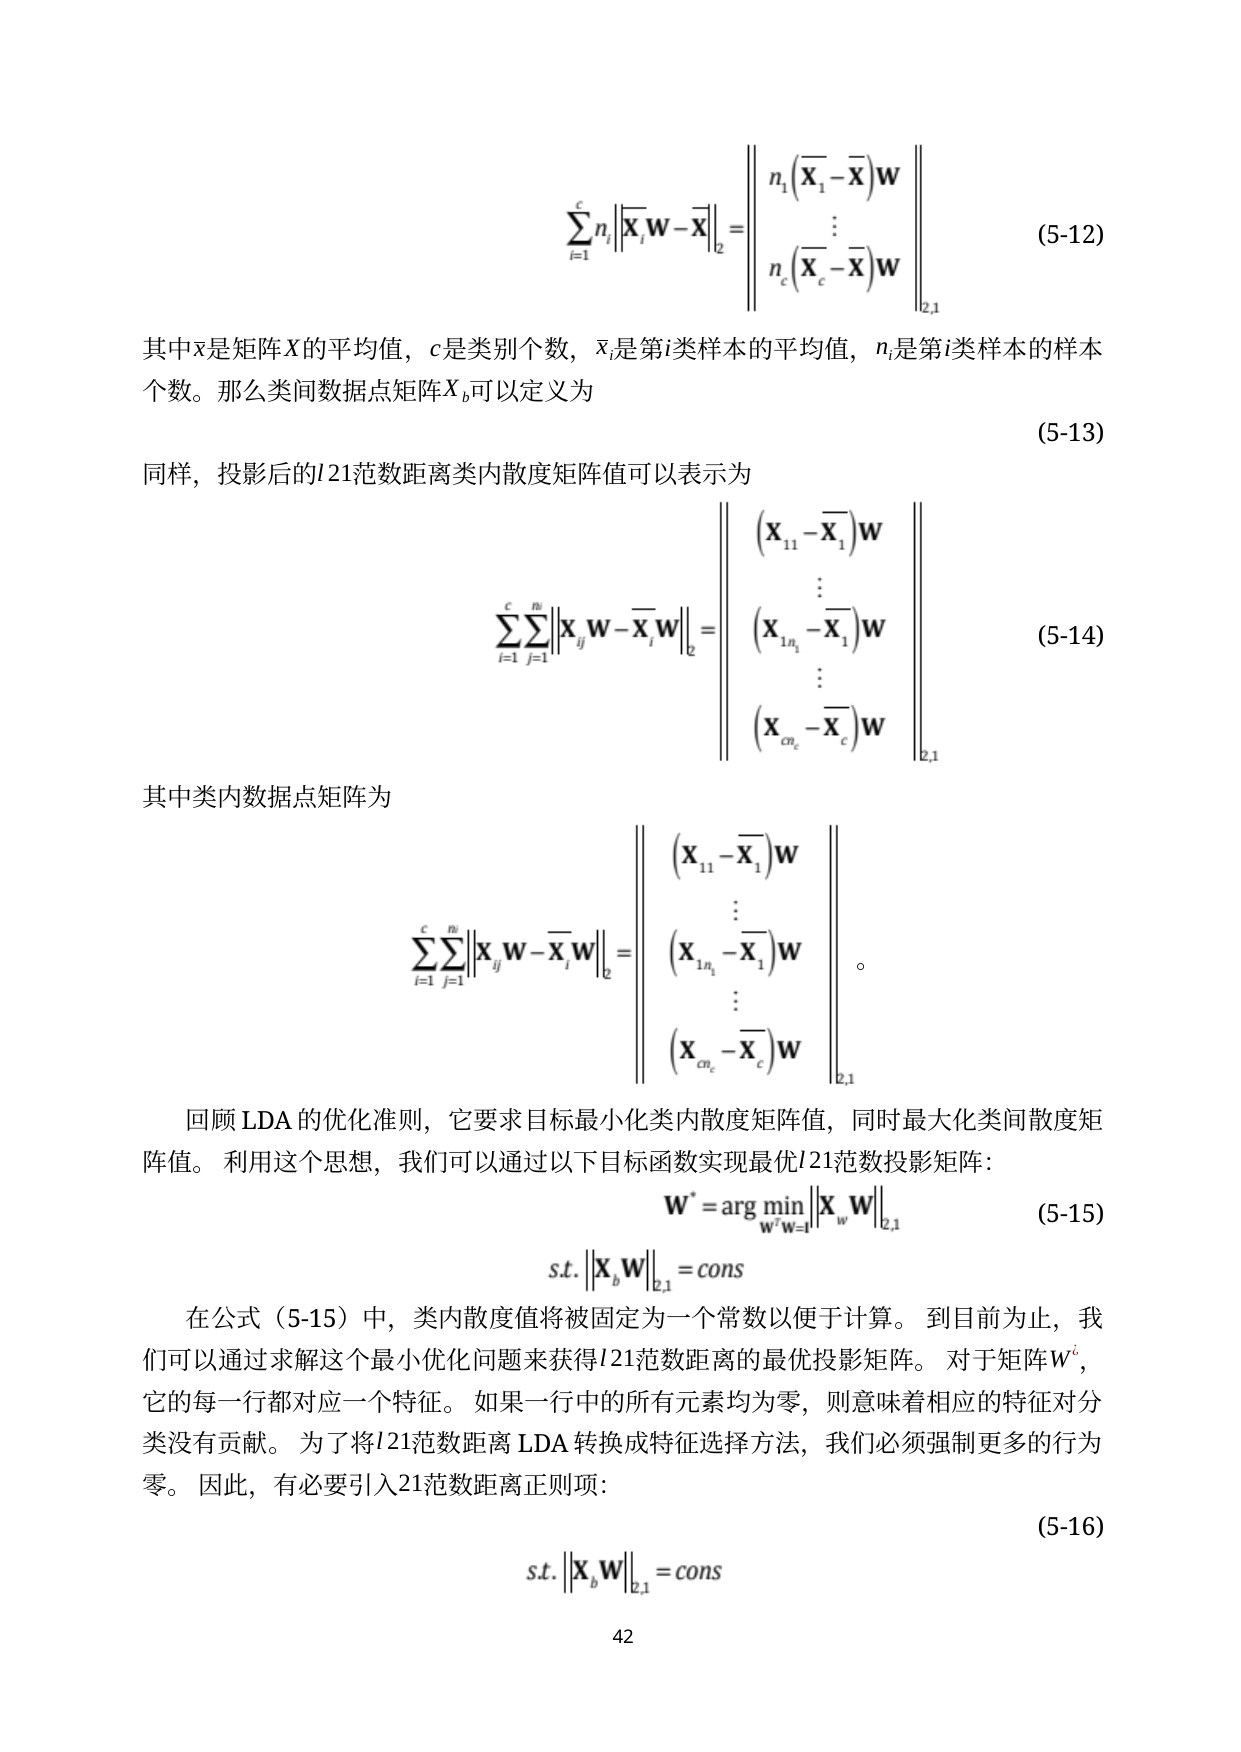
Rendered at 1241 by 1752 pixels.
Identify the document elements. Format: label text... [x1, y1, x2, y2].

text 同样，投影后的范数距离类内散度矩阵值可以表示为 [142, 452, 1104, 494]
text 回顾LDA的优化准则，它要求目标最小化类内散度矩阵值，同时最大化类间散度矩阵值。 利用这个思想，我们可以通过以下目标函数实现最优范数投影矩阵： [142, 1098, 1104, 1181]
text 。 [142, 817, 1104, 1098]
text 其中类内数据点矩阵为 [142, 775, 1104, 817]
text 在公式（5-15）中，类内散度值将被固定为一个常数以便于计算。 到目前为止，我们可以通过求解这个最小优化问题来获得范数距离的最优投影矩阵。 对于矩阵，它的每一行都对应一个特征。 如果一行中的所有元素均为零，则意味着相应的特征对分类没有贡献。 为了将范数距离LDA转换成特征选择方法，我们必须强制更多的行为零。 因此，有必要引入范数距离正则项： [142, 1296, 1104, 1504]
text (5-16) [142, 1504, 1104, 1546]
text (5-12) [142, 140, 1104, 327]
text (5-13) [142, 411, 1104, 452]
text (5-15) [142, 1181, 1104, 1244]
text 其中是矩阵的平均值，是类别个数，是第类样本的平均值，是第类样本的样本个数。那么类间数据点矩阵可以定义为 [142, 327, 1104, 411]
text (5-14) [142, 494, 1104, 775]
